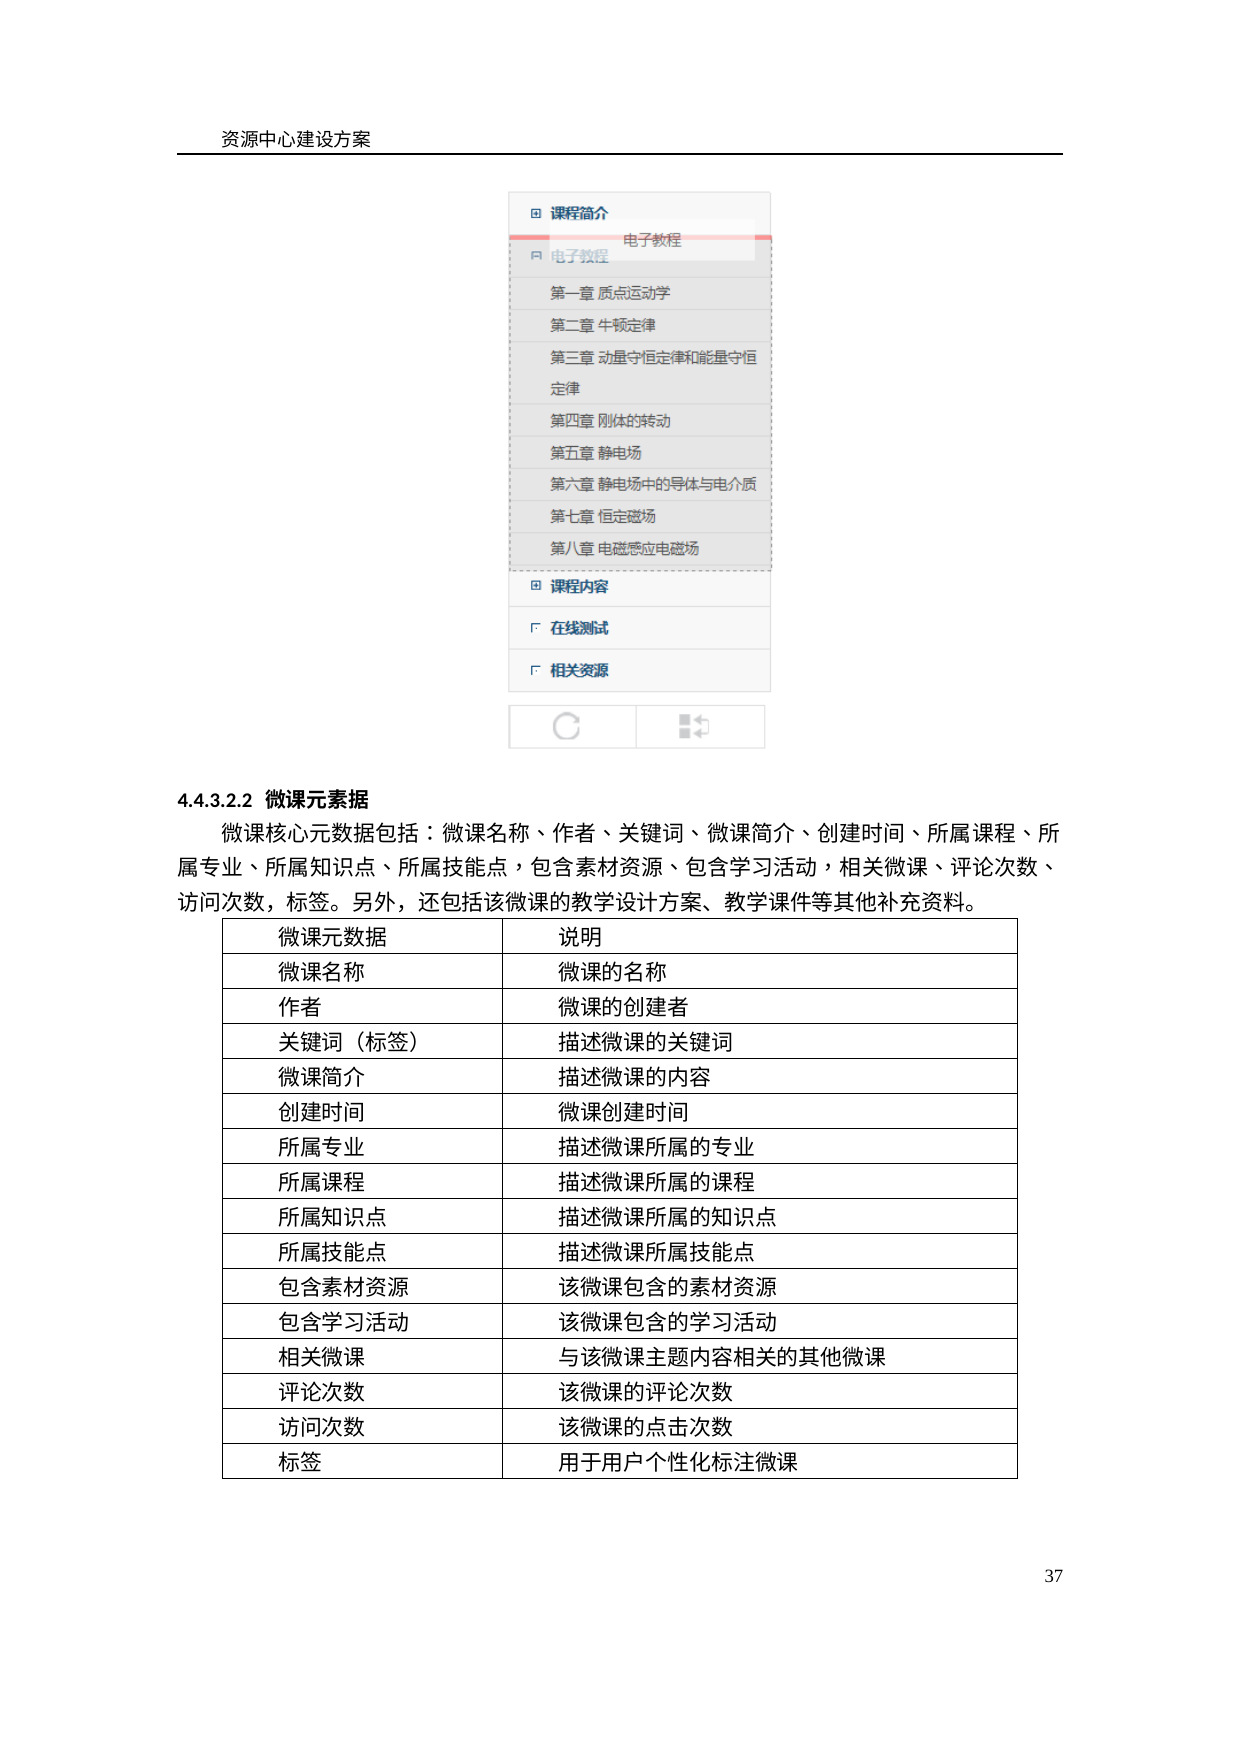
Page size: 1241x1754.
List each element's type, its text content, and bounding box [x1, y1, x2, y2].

table_cell 描述微课所属的专业 [503, 1129, 1017, 1163]
subtitle 微课元素据 [177, 782, 1063, 816]
table_cell 相关微课 [223, 1339, 502, 1373]
table_cell 作者 [223, 989, 502, 1023]
table_cell 所属技能点 [223, 1234, 502, 1268]
table_cell 包含学习活动 [223, 1304, 502, 1338]
table_cell 评论次数 [223, 1374, 502, 1408]
table_cell 包含素材资源 [223, 1269, 502, 1303]
table_cell 创建时间 [223, 1094, 502, 1128]
table_cell 描述微课的内容 [503, 1059, 1017, 1093]
table_cell 标签 [223, 1444, 502, 1478]
table_cell 该微课的点击次数 [503, 1409, 1017, 1443]
table_cell 微课的创建者 [503, 989, 1017, 1023]
table_cell 描述微课所属技能点 [503, 1234, 1017, 1268]
table_cell 访问次数 [223, 1409, 502, 1443]
table_header 微课元数据 [223, 919, 502, 953]
table_cell 用于用户个性化标注微课 [503, 1444, 1017, 1478]
table_cell 描述微课所属的课程 [503, 1164, 1017, 1198]
table_cell 描述微课的关键词 [503, 1024, 1017, 1058]
table_cell 该微课的评论次数 [503, 1374, 1017, 1408]
table_cell 微课创建时间 [503, 1094, 1017, 1128]
table_cell 所属课程 [223, 1164, 502, 1198]
table_cell 所属专业 [223, 1129, 502, 1163]
table_cell 该微课包含的学习活动 [503, 1304, 1017, 1338]
table_cell 所属知识点 [223, 1199, 502, 1233]
table_cell 与该微课主题内容相关的其他微课 [503, 1339, 1017, 1373]
table_cell 描述微课所属的知识点 [503, 1199, 1017, 1233]
table_cell 该微课包含的素材资源 [503, 1269, 1017, 1303]
table_header 说明 [503, 919, 1017, 953]
text 微课核心元数据包括：微课名称、作者、关键词、微课简介、创建时间、所属课程、所属专业、所属知识点、所属技能点，包含素材资源、包含学习活动，相关微课、评论次数、访问次数，标签。另外，还包括该微课的教学设计方案、教学课件等其他补充资料。 [177, 816, 1063, 918]
table_cell 关键词（标签） [223, 1024, 502, 1058]
table_cell 微课的名称 [503, 954, 1017, 988]
table_cell 微课名称 [223, 954, 502, 988]
table_cell 微课简介 [223, 1059, 502, 1093]
picture [506, 187, 778, 751]
